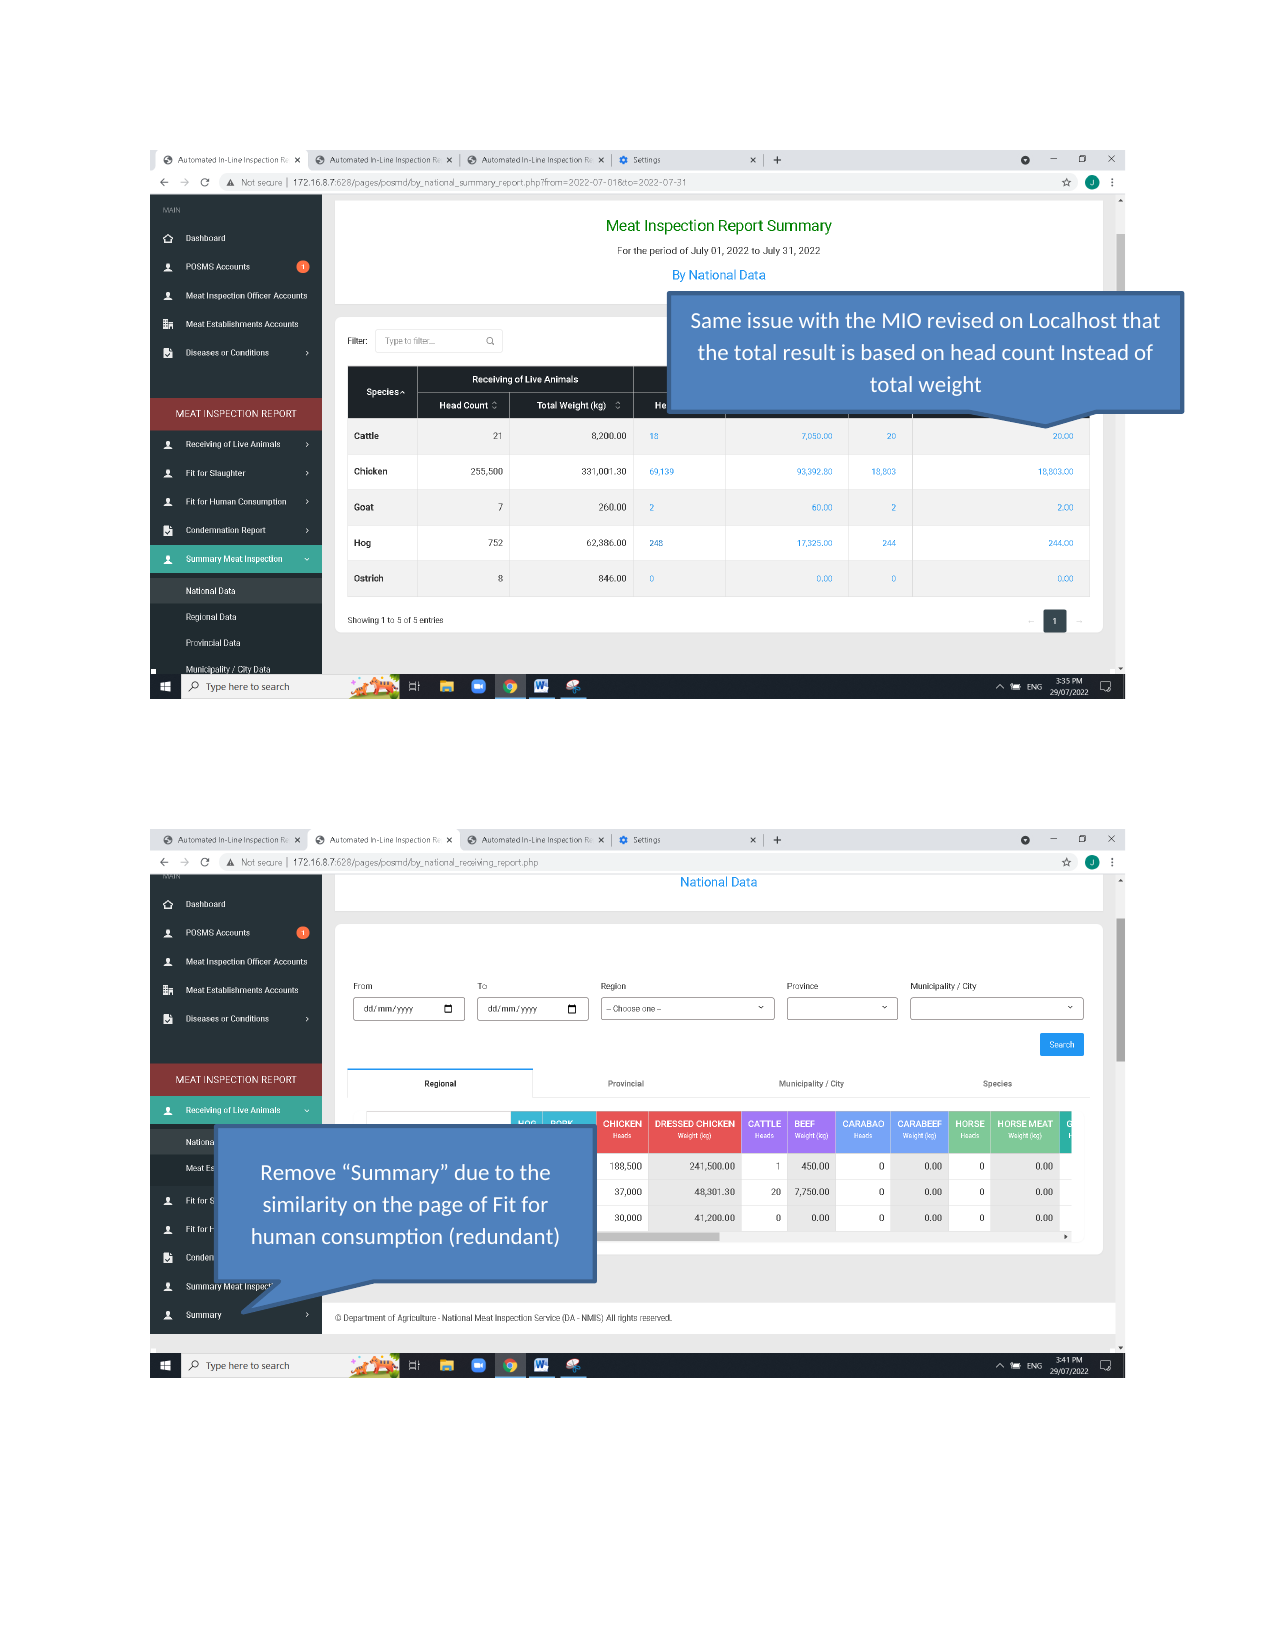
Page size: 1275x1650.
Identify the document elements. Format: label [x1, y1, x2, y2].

picture [150, 150, 1125, 699]
picture [150, 829, 1125, 1378]
